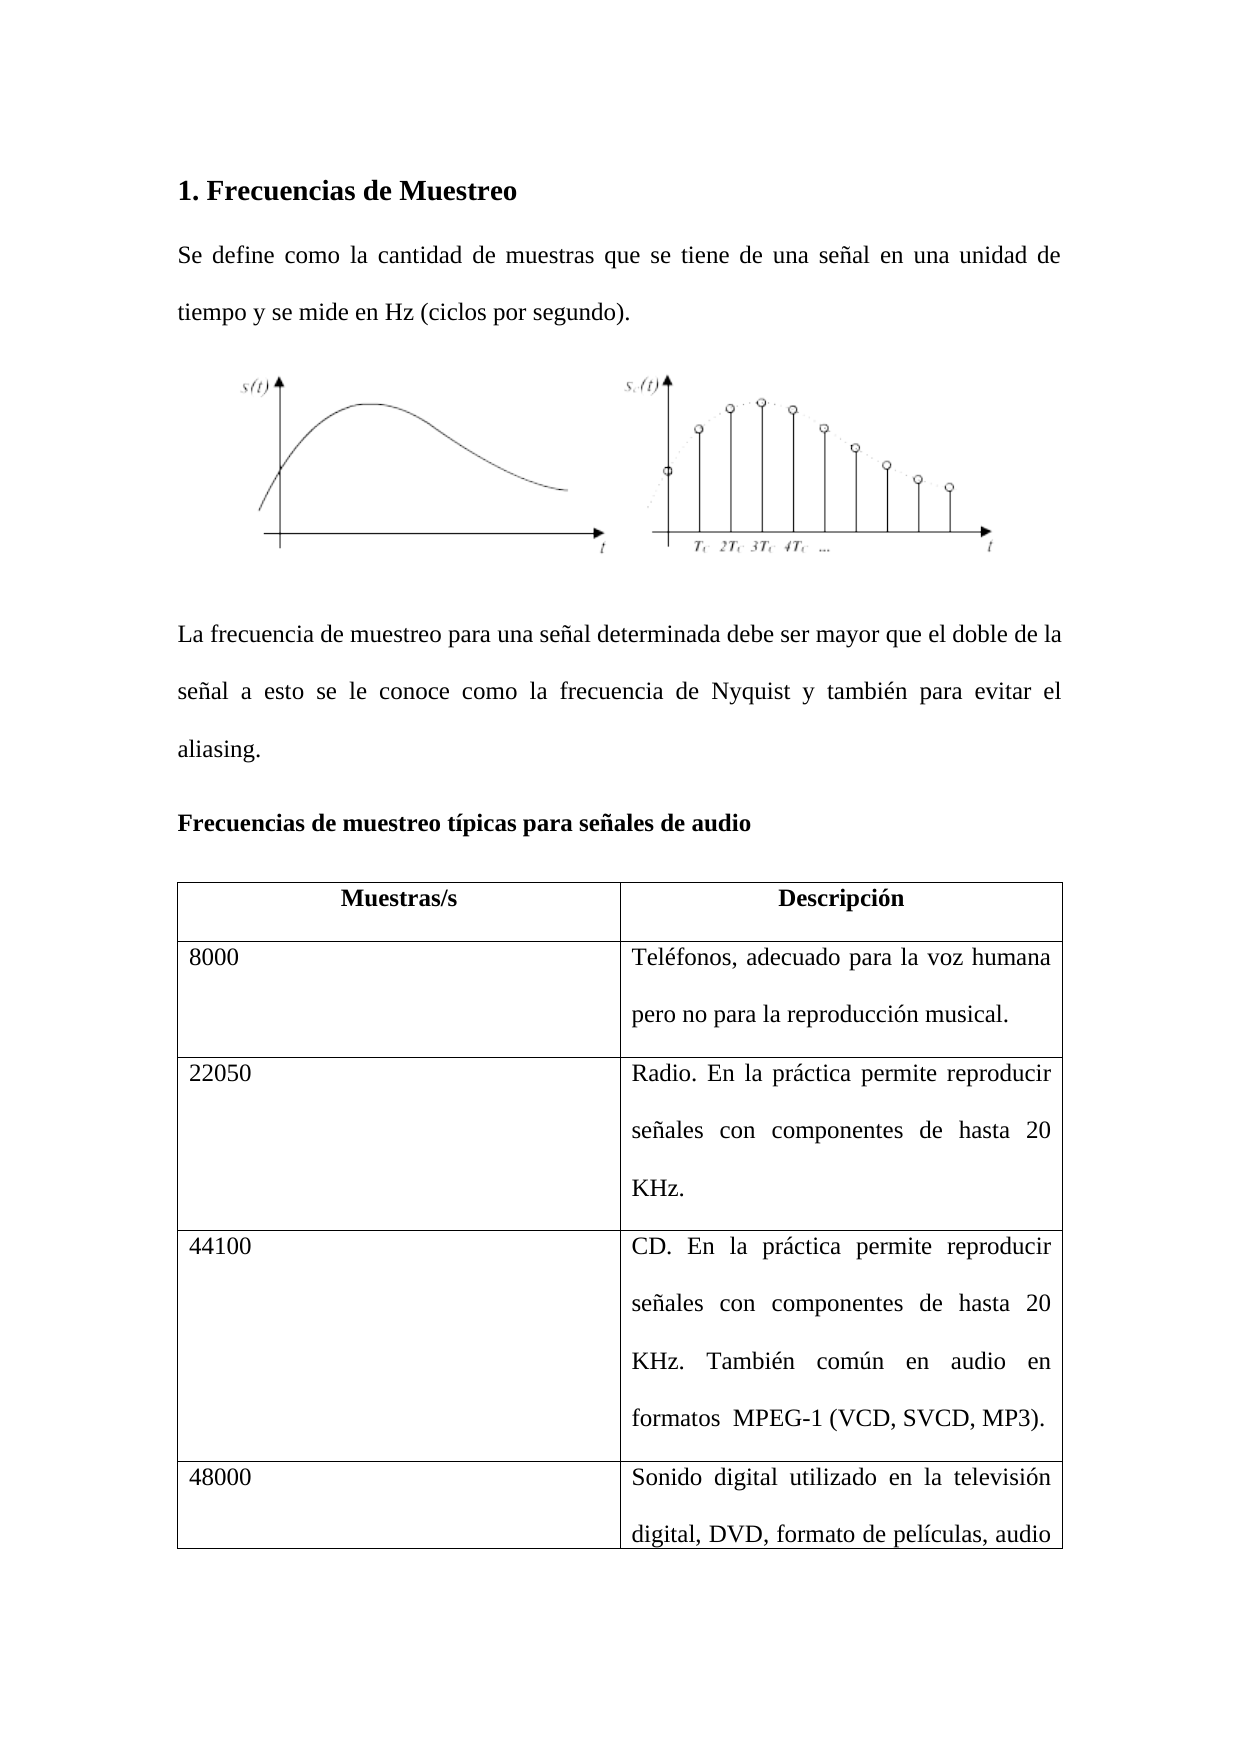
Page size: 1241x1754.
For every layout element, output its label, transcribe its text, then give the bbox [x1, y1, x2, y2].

table_cell CD. En la práctica permite reproducir señales con componentes de hasta 20 KHz. También común en audio en formatos MPEG-1 (VCD, SVCD, MP3). [621, 1231, 1062, 1461]
text Frecuencias de muestreo típicas para señales de audio [177, 808, 1063, 837]
picture [234, 371, 1006, 574]
table_cell Radio. En la práctica permite reproducir señales con componentes de hasta 20 KHz. [621, 1058, 1062, 1230]
table_cell Teléfonos, adecuado para la voz humana pero no para la reproducción musical. [621, 942, 1062, 1057]
table_cell 8000 [178, 942, 620, 1057]
table_cell 48000 [178, 1462, 620, 1548]
table_header Descripción [621, 883, 1062, 941]
table_cell 22050 [178, 1058, 620, 1230]
text Se define como la cantidad de muestras que se tiene de una señal en una unidad de tiempo y se mide en Hz (ciclos por segundo). [177, 240, 1063, 326]
subtitle 1. Frecuencias de Muestreo [177, 173, 1063, 206]
table_cell 44100 [178, 1231, 620, 1461]
text La frecuencia de muestreo para una señal determinada debe ser mayor que el doble de la señal a esto se le conoce como la frecuencia de Nyquist y también para evitar el aliasing. [177, 619, 1063, 763]
table_header Muestras/s [178, 883, 620, 941]
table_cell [621, 1462, 1062, 1548]
